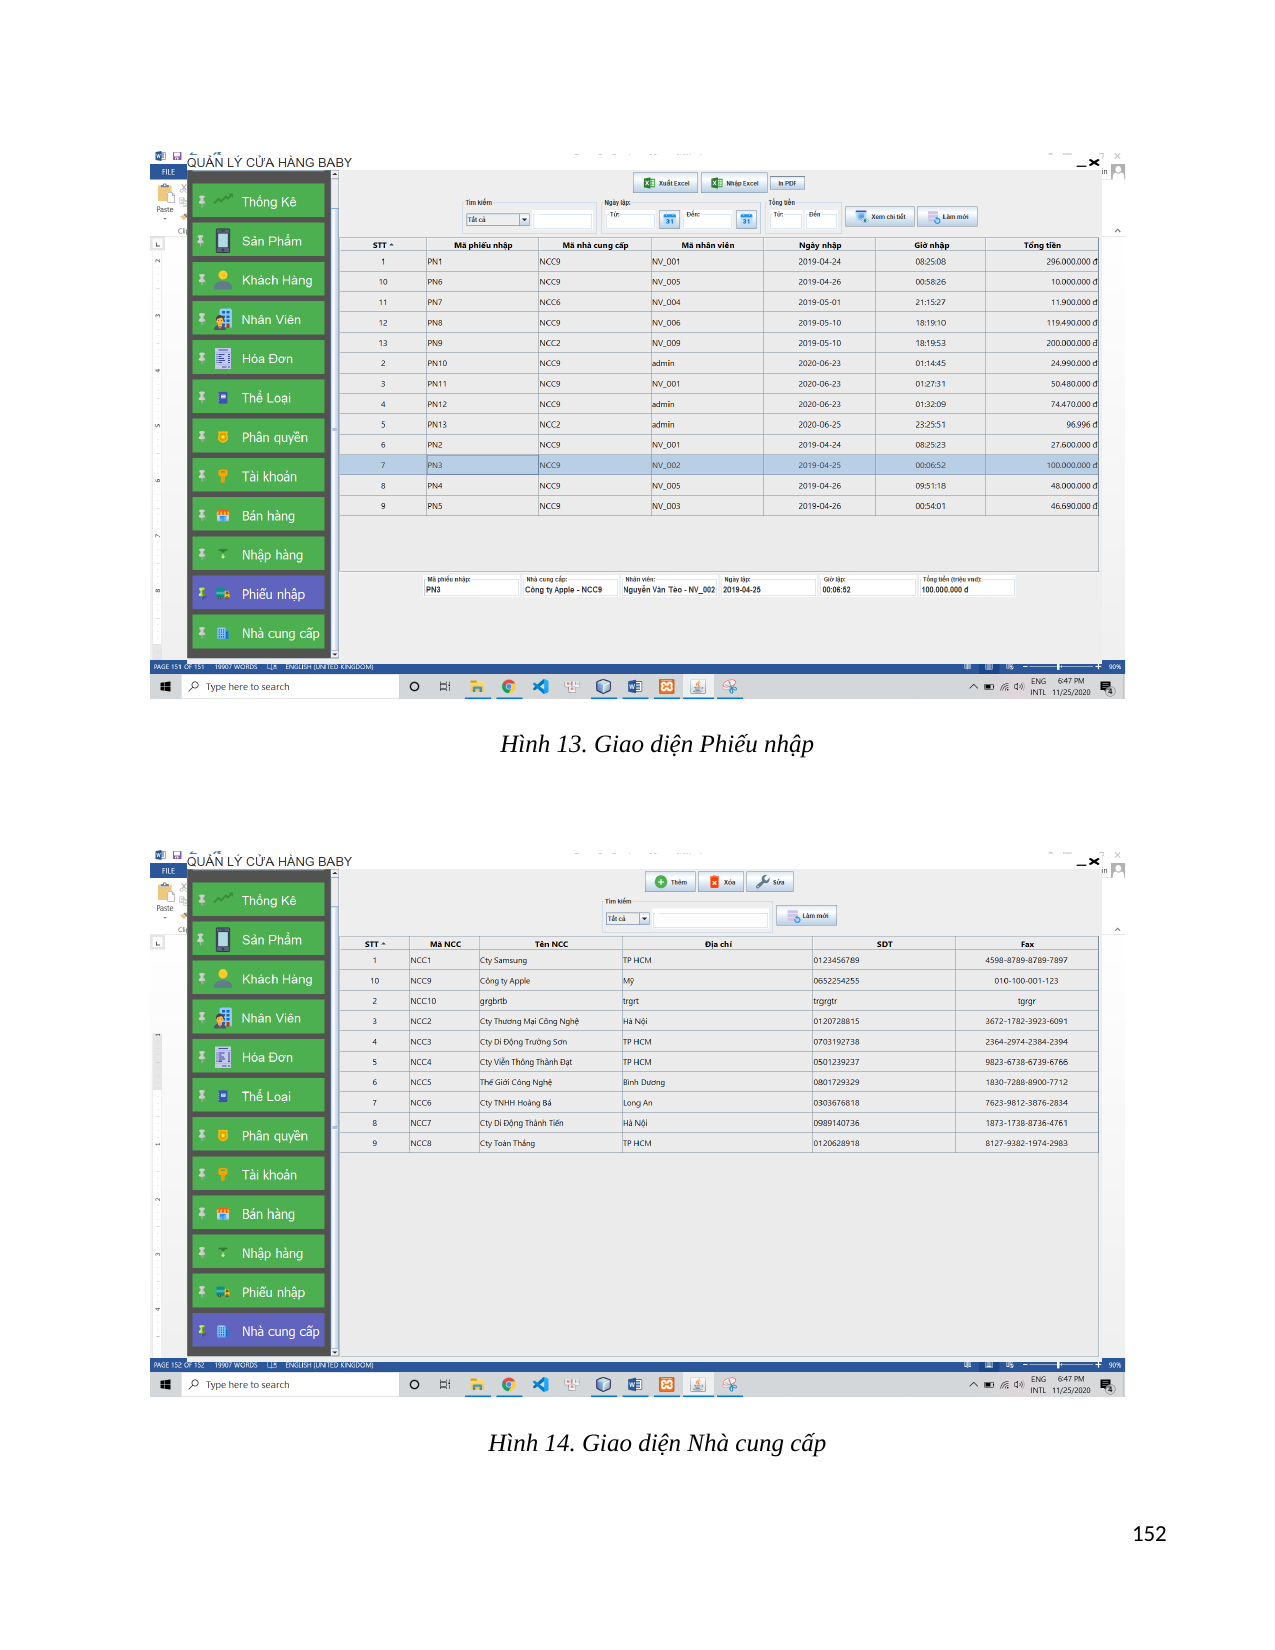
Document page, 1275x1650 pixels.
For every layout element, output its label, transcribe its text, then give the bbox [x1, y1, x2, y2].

text Hình 13. Giao diện Phiếu nhập [150, 729, 1167, 758]
text Hình 14. Giao diện Nhà cung cấp [150, 1428, 1167, 1456]
picture [150, 150, 1125, 699]
picture [150, 848, 1125, 1397]
